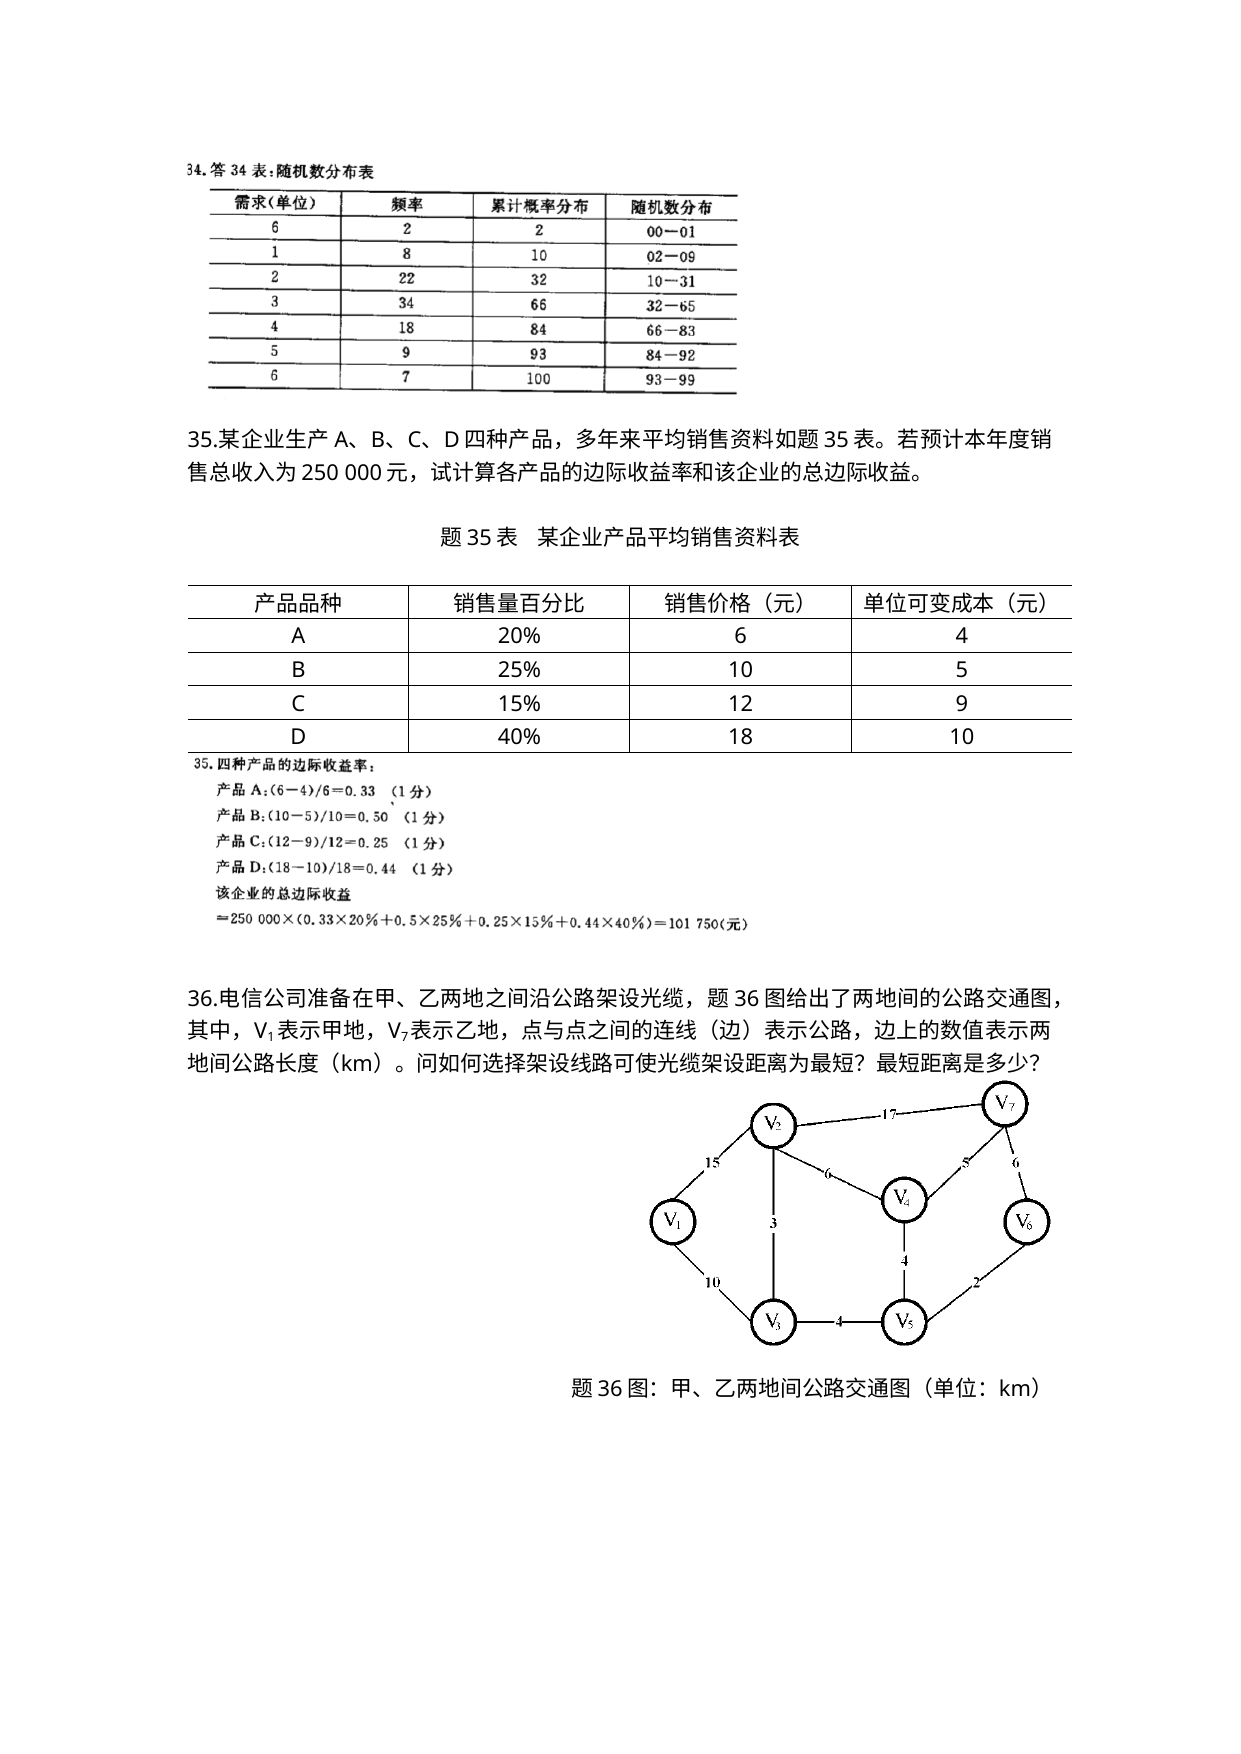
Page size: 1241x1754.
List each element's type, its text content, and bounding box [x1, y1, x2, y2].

table_header 销售价格（元） [630, 586, 851, 618]
table_cell 6 [630, 619, 851, 652]
text 题35表 某企业产品平均销售资料表 [187, 519, 1053, 552]
table_header 销售量百分比 [409, 586, 629, 618]
text 35.某企业生产A、B、C、D四种产品，多年来平均销售资料如题35表。若预计本年度销售总收入为250 000元，试计算各产品的边际收益率和该企业的总边际收益。 [187, 422, 1053, 487]
table_cell A [188, 619, 408, 652]
table_cell 9 [852, 686, 1072, 719]
table_cell D [188, 720, 408, 752]
table_header 产品品种 [188, 586, 408, 618]
table_cell 10 [852, 720, 1072, 752]
table_cell 10 [630, 653, 851, 685]
text 题36图：甲、乙两地间公路交通图（单位：km） [187, 1371, 1053, 1403]
table_cell C [188, 686, 408, 719]
table_cell 25% [409, 653, 629, 685]
table_cell 20% [409, 619, 629, 652]
table_cell 15% [409, 686, 629, 719]
table_cell 5 [852, 653, 1072, 685]
picture [187, 753, 749, 934]
text 36.电信公司准备在甲、乙两地之间沿公路架设光缆，题36图给出了两地间的公路交通图，其中，V1表示甲地，V7表示乙地，点与点之间的连线（边）表示公路，边上的数值表示两地间公路长度（km）。问如何选择架设线路可使光缆架设距离为最短？最短距离是多少？ [187, 981, 1053, 1078]
table_cell 12 [630, 686, 851, 719]
picture [187, 162, 741, 399]
table_header 单位可变成本（元） [852, 586, 1072, 618]
table_cell 4 [852, 619, 1072, 652]
table_cell 40% [409, 720, 629, 752]
table_cell B [188, 653, 408, 685]
table_cell 18 [630, 720, 851, 752]
picture [647, 1078, 1053, 1348]
